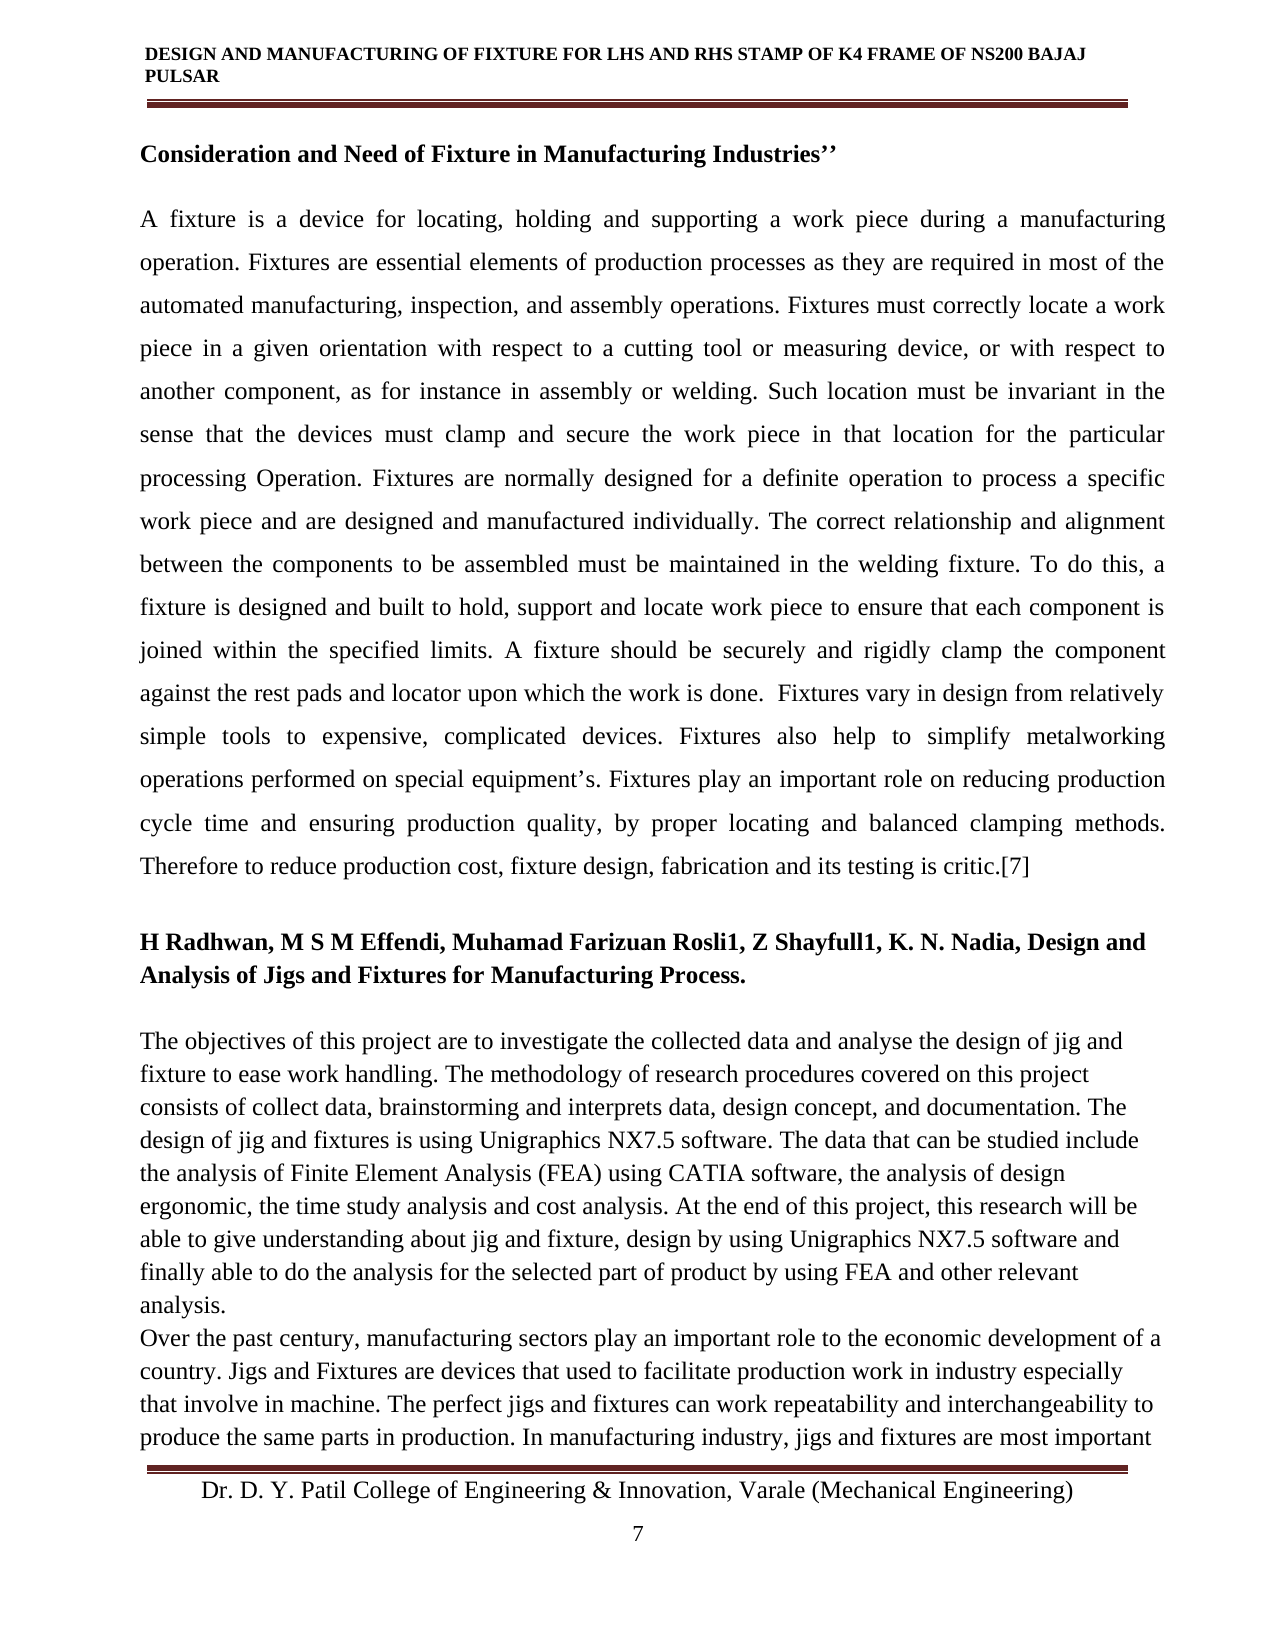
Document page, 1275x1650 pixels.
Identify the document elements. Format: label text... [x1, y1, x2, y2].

text A fixture is a device for locating, holding and supporting a work piece during a manufacturing operation. Fixtures are essential elements of production processes as they are required in most of the automated manufacturing, inspection, and assembly operations. Fixtures must correctly locate a work piece in a given orientation with respect to a cutting tool or measuring device, or with respect to another component, as for instance in assembly or welding. Such location must be invariant in the sense that the devices must clamp and secure the work piece in that location for the particular processing Operation. Fixtures are normally designed for a definite operation to process a specific work piece and are designed and manufactured individually. The correct relationship and alignment between the components to be assembled must be maintained in the welding fixture. To do this, a fixture is designed and built to hold, support and locate work piece to ensure that each component is joined within the specified limits. A fixture should be securely and rigidly clamp the component against the rest pads and locator upon which the work is done. Fixtures vary in design from relatively simple tools to expensive, complicated devices. Fixtures also help to simplify metalworking operations performed on special equipment’s. Fixtures play an important role on reducing production cycle time and ensuring production quality, by proper locating and balanced clamping methods. Therefore to reduce production cost, fixture design, fabrication and its testing is critic.[7] [139, 204, 1167, 879]
text H Radhwan, M S M Effendi, Muhamad Farizuan Rosli1, Z Shayfull1, K. N. Nadia, Design and Analysis of Jigs and Fixtures for Manufacturing Process. [139, 927, 1167, 989]
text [139, 1323, 1167, 1451]
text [139, 139, 1125, 168]
text The objectives of this project are to investigate the collected data and analyse the design of jig and fixture to ease work handling. The methodology of research procedures covered on this project consists of collect data, brainstorming and interprets data, design concept, and documentation. The design of jig and fixtures is using Unigraphics NX7.5 software. The data that can be studied include the analysis of Finite Element Analysis (FEA) using CATIA software, the analysis of design ergonomic, the time study analysis and cost analysis. At the end of this project, this research will be able to give understanding about jig and fixture, design by using Unigraphics NX7.5 software and finally able to do the analysis for the selected part of product by using FEA and other relevant analysis. [139, 1026, 1167, 1319]
